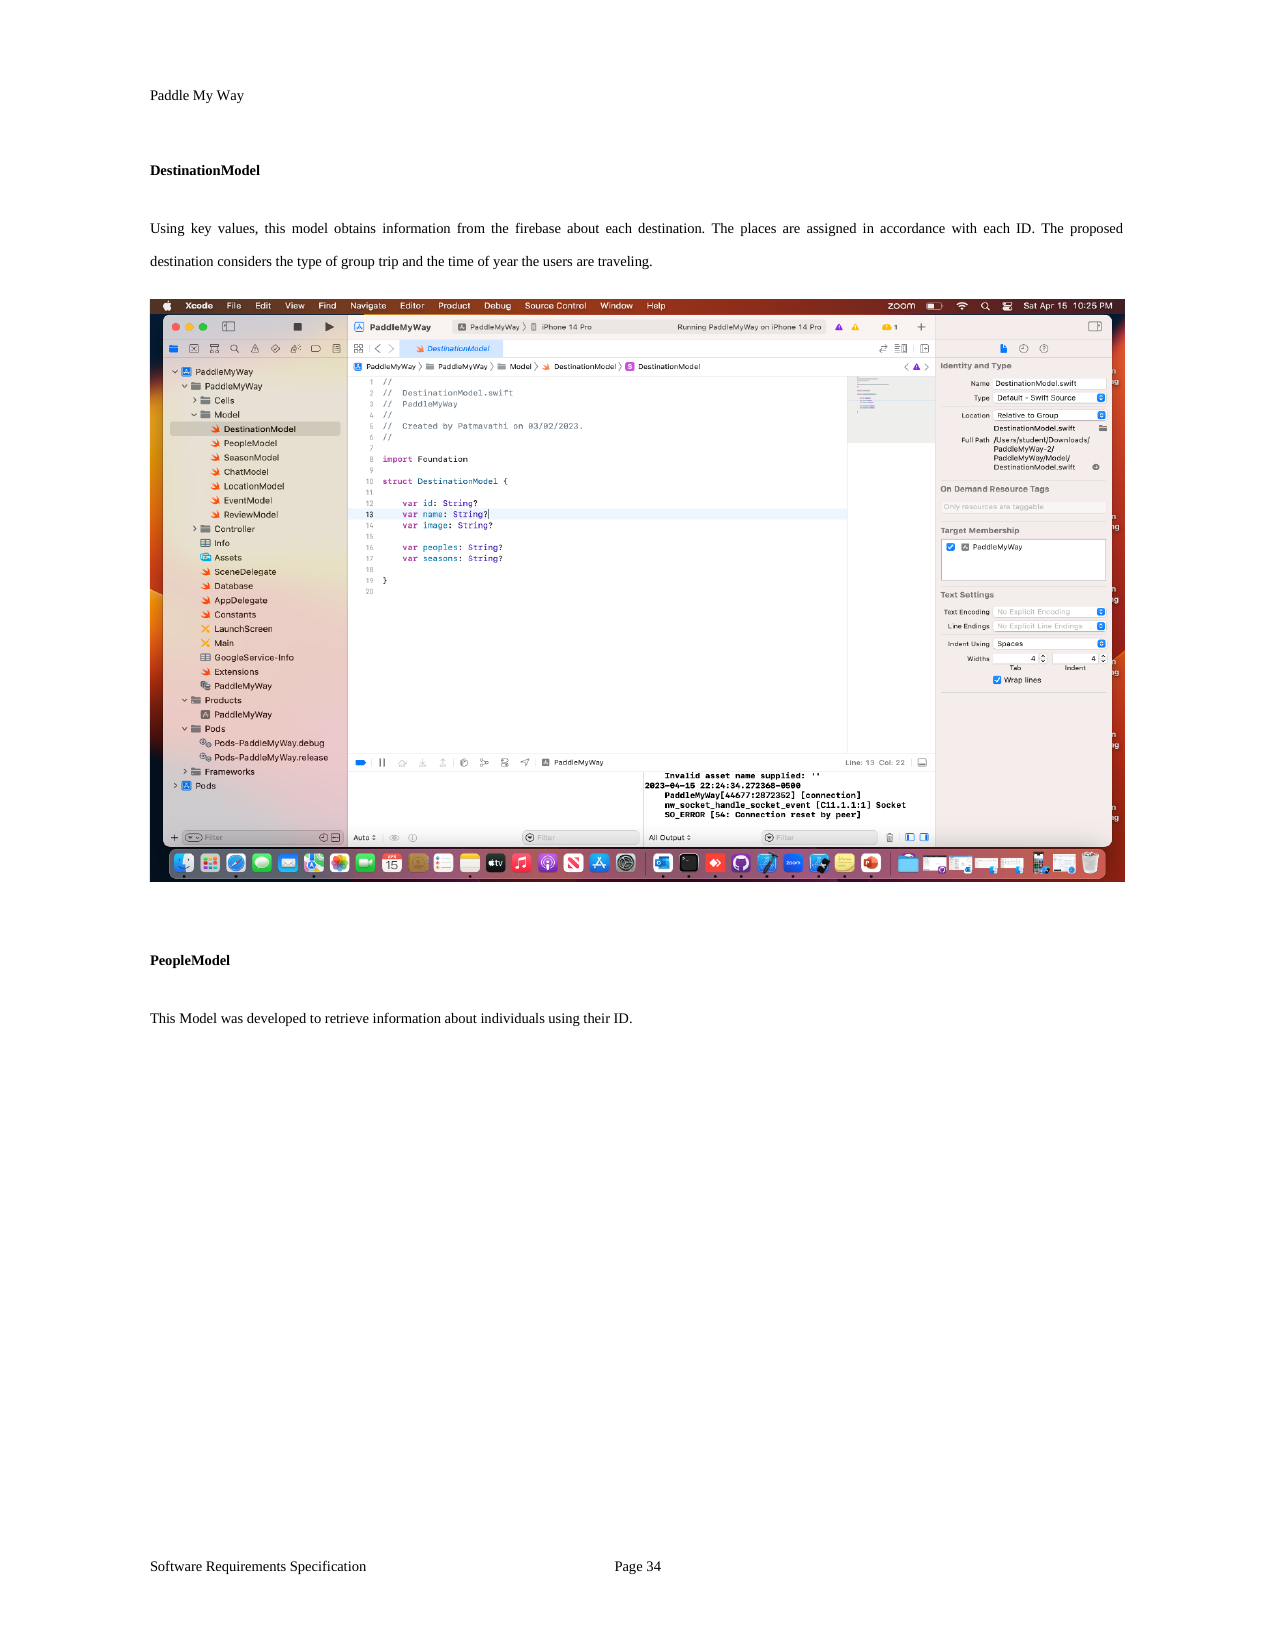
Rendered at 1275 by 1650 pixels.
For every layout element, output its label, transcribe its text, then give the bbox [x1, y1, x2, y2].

text PeopleModel [150, 940, 1125, 969]
picture [149, 299, 1125, 882]
text DestinationModel [150, 150, 1125, 179]
text This Model was developed to retrieve information about individuals using their ID. [150, 998, 1125, 1027]
text Using key values, this model obtains information from the firebase about each destination. The places are assigned in accordance with each ID. The proposed destination considers the type of group trip and the time of year the users are traveling. [150, 208, 1125, 270]
